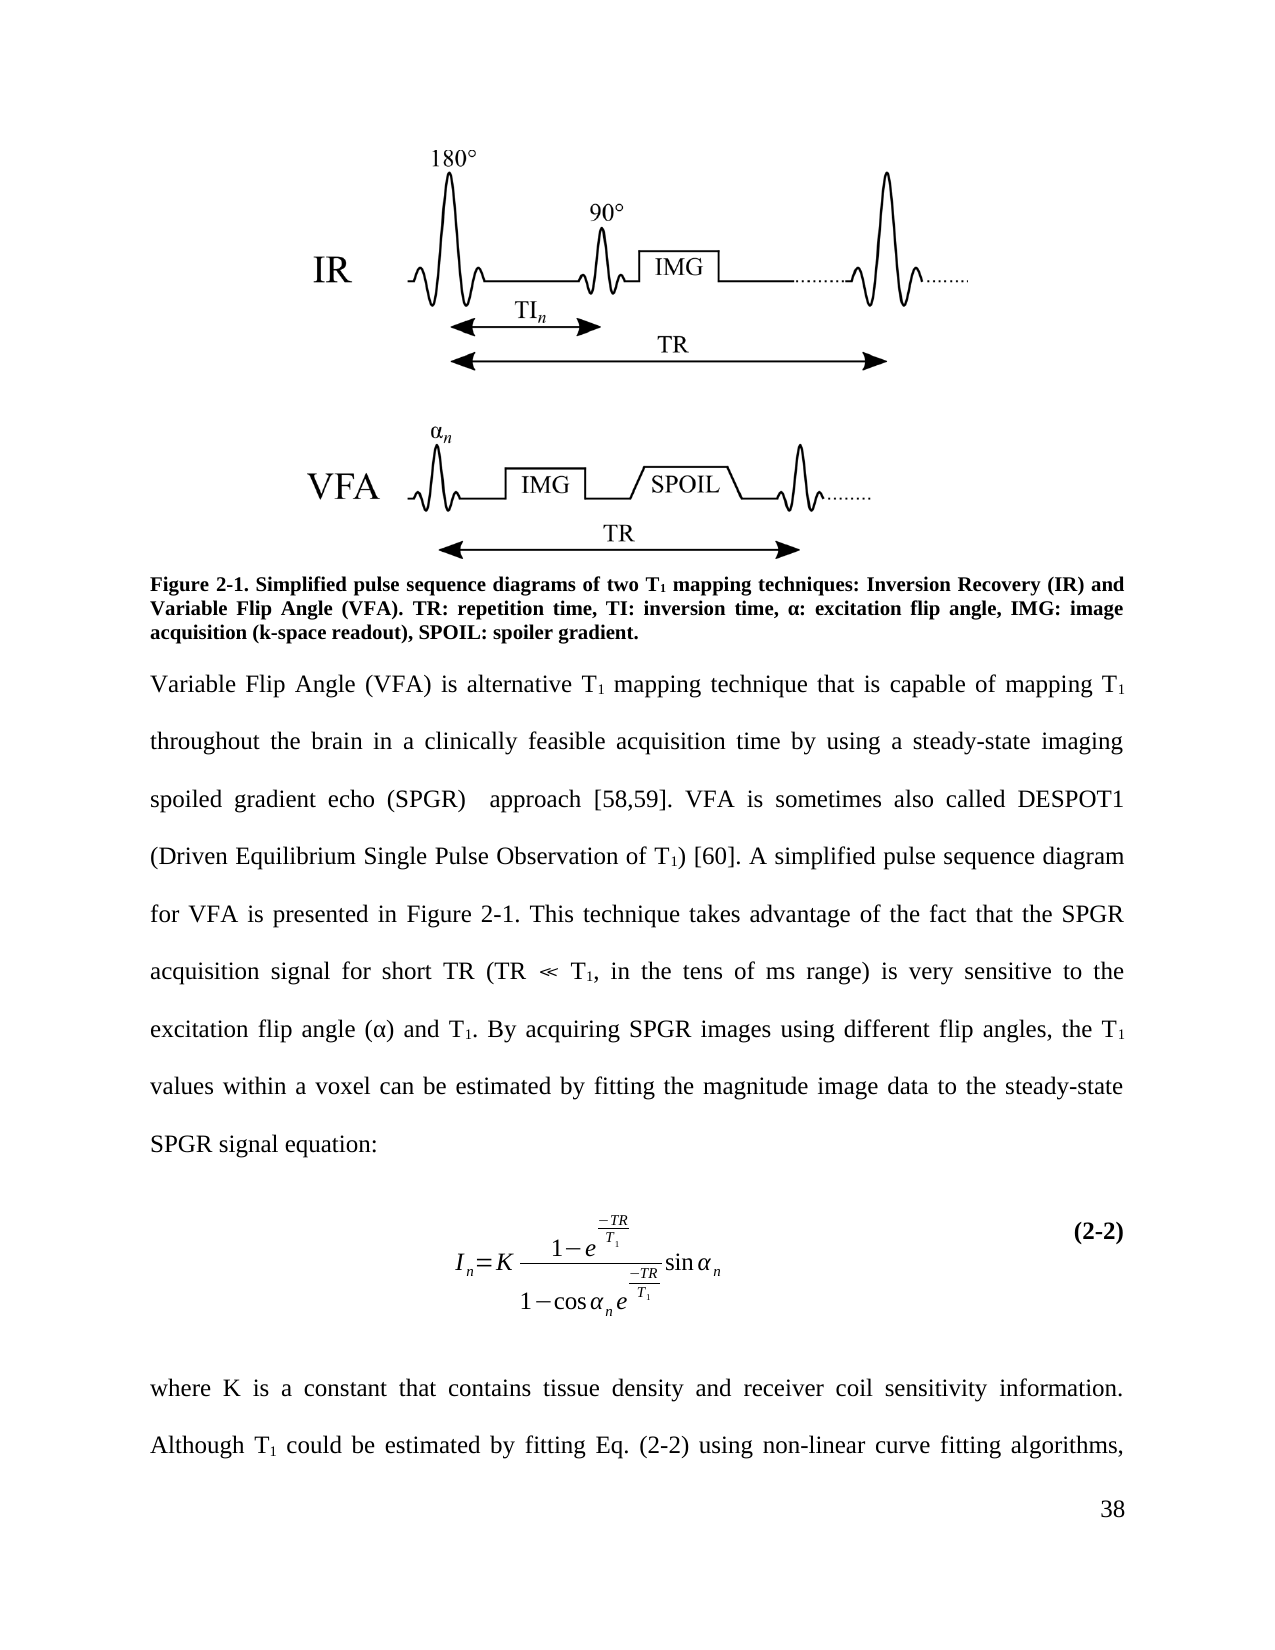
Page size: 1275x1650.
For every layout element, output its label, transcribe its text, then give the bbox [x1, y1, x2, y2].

table_header (2-2) [1025, 1211, 1135, 1373]
table_header [150, 1211, 1025, 1373]
picture [307, 150, 968, 559]
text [150, 1373, 1125, 1459]
text Variable Flip Angle (VFA) is alternative T1 mapping technique that is capable of mapping T1 throughout the brain in a clinically feasible acquisition time by using a steady-state imaging spoiled gradient echo (SPGR) approach [58,59]. VFA is sometimes also called DESPOT1 (Driven Equilibrium Single Pulse Observation of T1) [60]. A simplified pulse sequence diagram for VFA is presented in Figure 2-1. This technique takes advantage of the fact that the SPGR acquisition signal for short TR (TR T1, in the tens of ms range) is very sensitive to the excitation flip angle (α) and T1. By acquiring SPGR images using different flip angles, the T1 values within a voxel can be estimated by fitting the magnitude image data to the steady-state SPGR signal equation: [150, 669, 1125, 1157]
